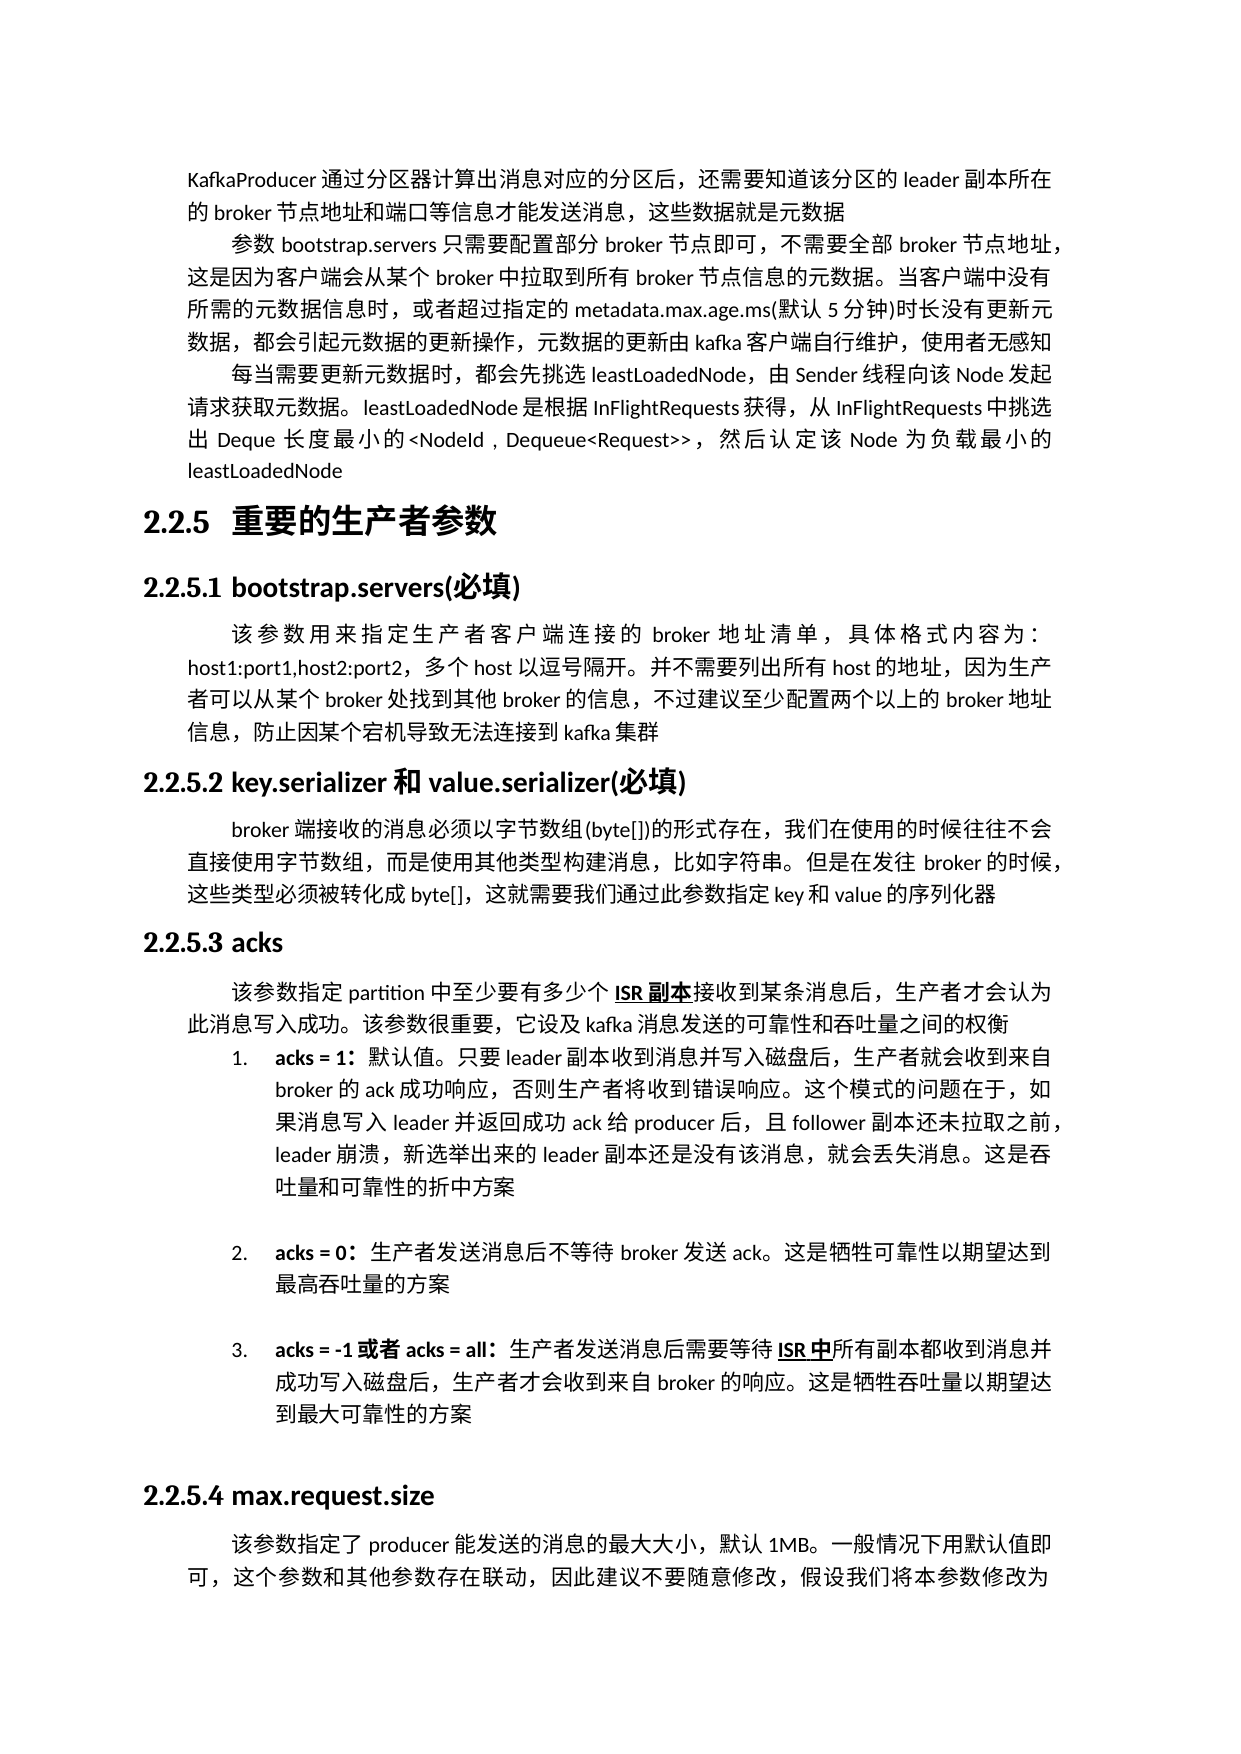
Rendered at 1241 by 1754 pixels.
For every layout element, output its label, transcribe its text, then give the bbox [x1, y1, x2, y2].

text 每当需要更新元数据时，都会先挑选leastLoadedNode，由Sender线程向该Node发起请求获取元数据。leastLoadedNode是根据InFlightRequests获得，从InFlightRequests中挑选出Deque长度最小的<NodeId , Dequeue<Request>>，然后认定该Node为负载最小的leastLoadedNode [187, 357, 1053, 487]
text 该参数用来指定生产者客户端连接的broker地址清单，具体格式内容为：host1:port1,host2:port2，多个host以逗号隔开。并不需要列出所有host的地址，因为生产者可以从某个broker处找到其他broker的信息，不过建议至少配置两个以上的broker地址信息，防止因某个宕机导致无法连接到kafka集群 [187, 617, 1053, 747]
text broker端接收的消息必须以字节数组(byte[])的形式存在，我们在使用的时候往往不会直接使用字节数组，而是使用其他类型构建消息，比如字符串。但是在发往broker的时候，这些类型必须被转化成byte[]，这就需要我们通过此参数指定key和value的序列化器 [187, 812, 1053, 909]
list acks = 0：生产者发送消息后不等待broker发送ack。这是牺牲可靠性以期望达到最高吞吐量的方案 [231, 1234, 1053, 1299]
text 该参数指定partition中至少要有多少个ISR副本接收到某条消息后，生产者才会认为此消息写入成功。该参数很重要，它设及kafka消息发送的可靠性和吞吐量之间的权衡 [187, 974, 1053, 1039]
text bootstrap.servers(必填) [143, 552, 1053, 617]
list acks = 1：默认值。只要leader副本收到消息并写入磁盘后，生产者就会收到来自broker的ack成功响应，否则生产者将收到错误响应。这个模式的问题在于，如果消息写入leader并返回成功ack给producer后，且follower副本还未拉取之前，leader崩溃，新选举出来的leader副本还是没有该消息，就会丢失消息。这是吞吐量和可靠性的折中方案 [231, 1039, 1053, 1202]
text 参数bootstrap.servers只需要配置部分broker节点即可，不需要全部broker节点地址，这是因为客户端会从某个broker中拉取到所有broker节点信息的元数据。当客户端中没有所需的元数据信息时，或者超过指定的metadata.max.age.ms(默认5分钟)时长没有更新元数据，都会引起元数据的更新操作，元数据的更新由kafka客户端自行维护，使用者无感知 [187, 227, 1053, 357]
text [187, 162, 1053, 227]
text max.request.size [143, 1462, 1053, 1527]
text acks [143, 909, 1053, 974]
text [187, 1527, 1053, 1592]
list acks = -1或者acks = all：生产者发送消息后需要等待ISR中所有副本都收到消息并成功写入磁盘后，生产者才会收到来自broker的响应。这是牺牲吞吐量以期望达到最大可靠性的方案 [231, 1332, 1053, 1429]
text 重要的生产者参数 [143, 487, 1053, 552]
text key.serializer和value.serializer(必填) [143, 747, 1053, 812]
